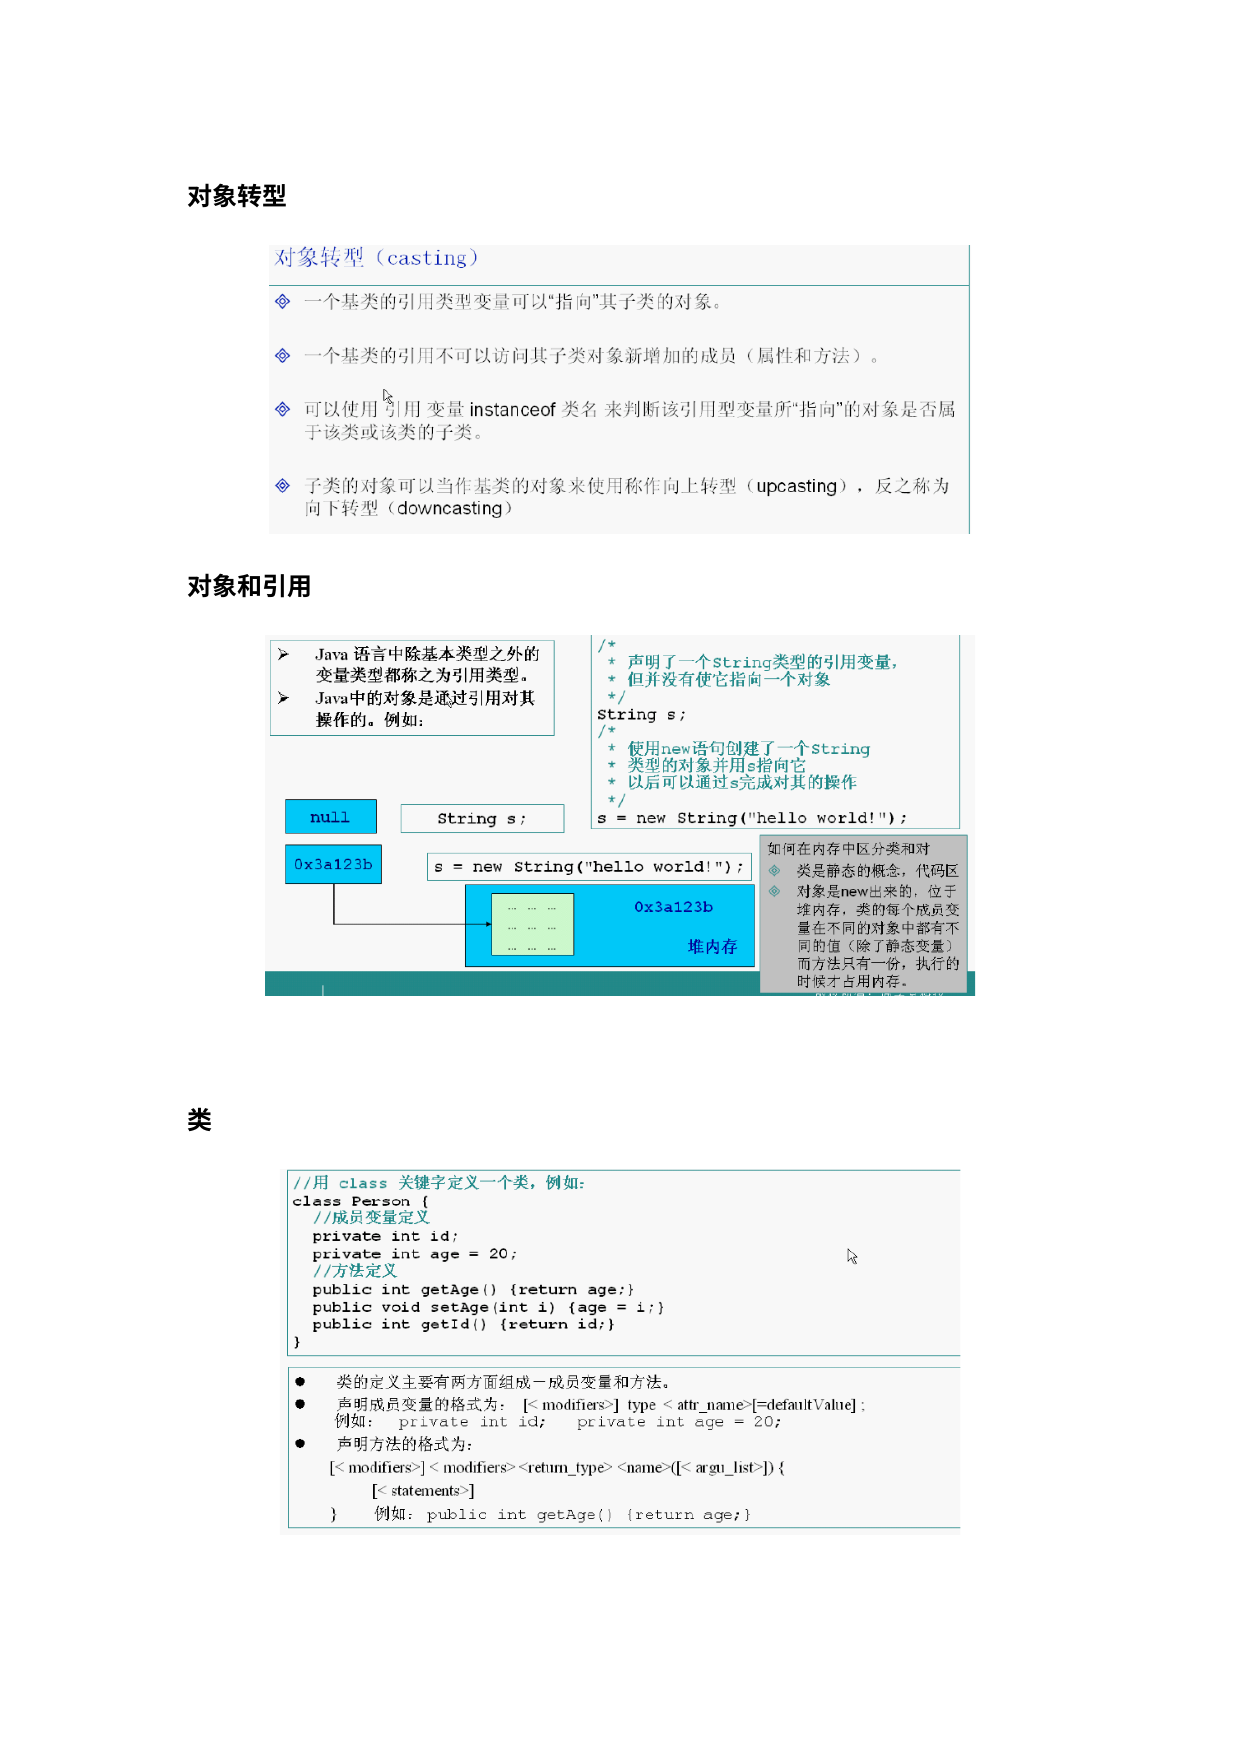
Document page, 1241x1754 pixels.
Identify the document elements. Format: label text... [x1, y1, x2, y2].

picture [265, 635, 976, 996]
picture [279, 1169, 961, 1535]
subtitle 对象和引用 [187, 552, 1053, 617]
subtitle 类 [187, 1086, 1053, 1151]
picture [269, 245, 972, 534]
subtitle 对象转型 [187, 162, 1053, 227]
